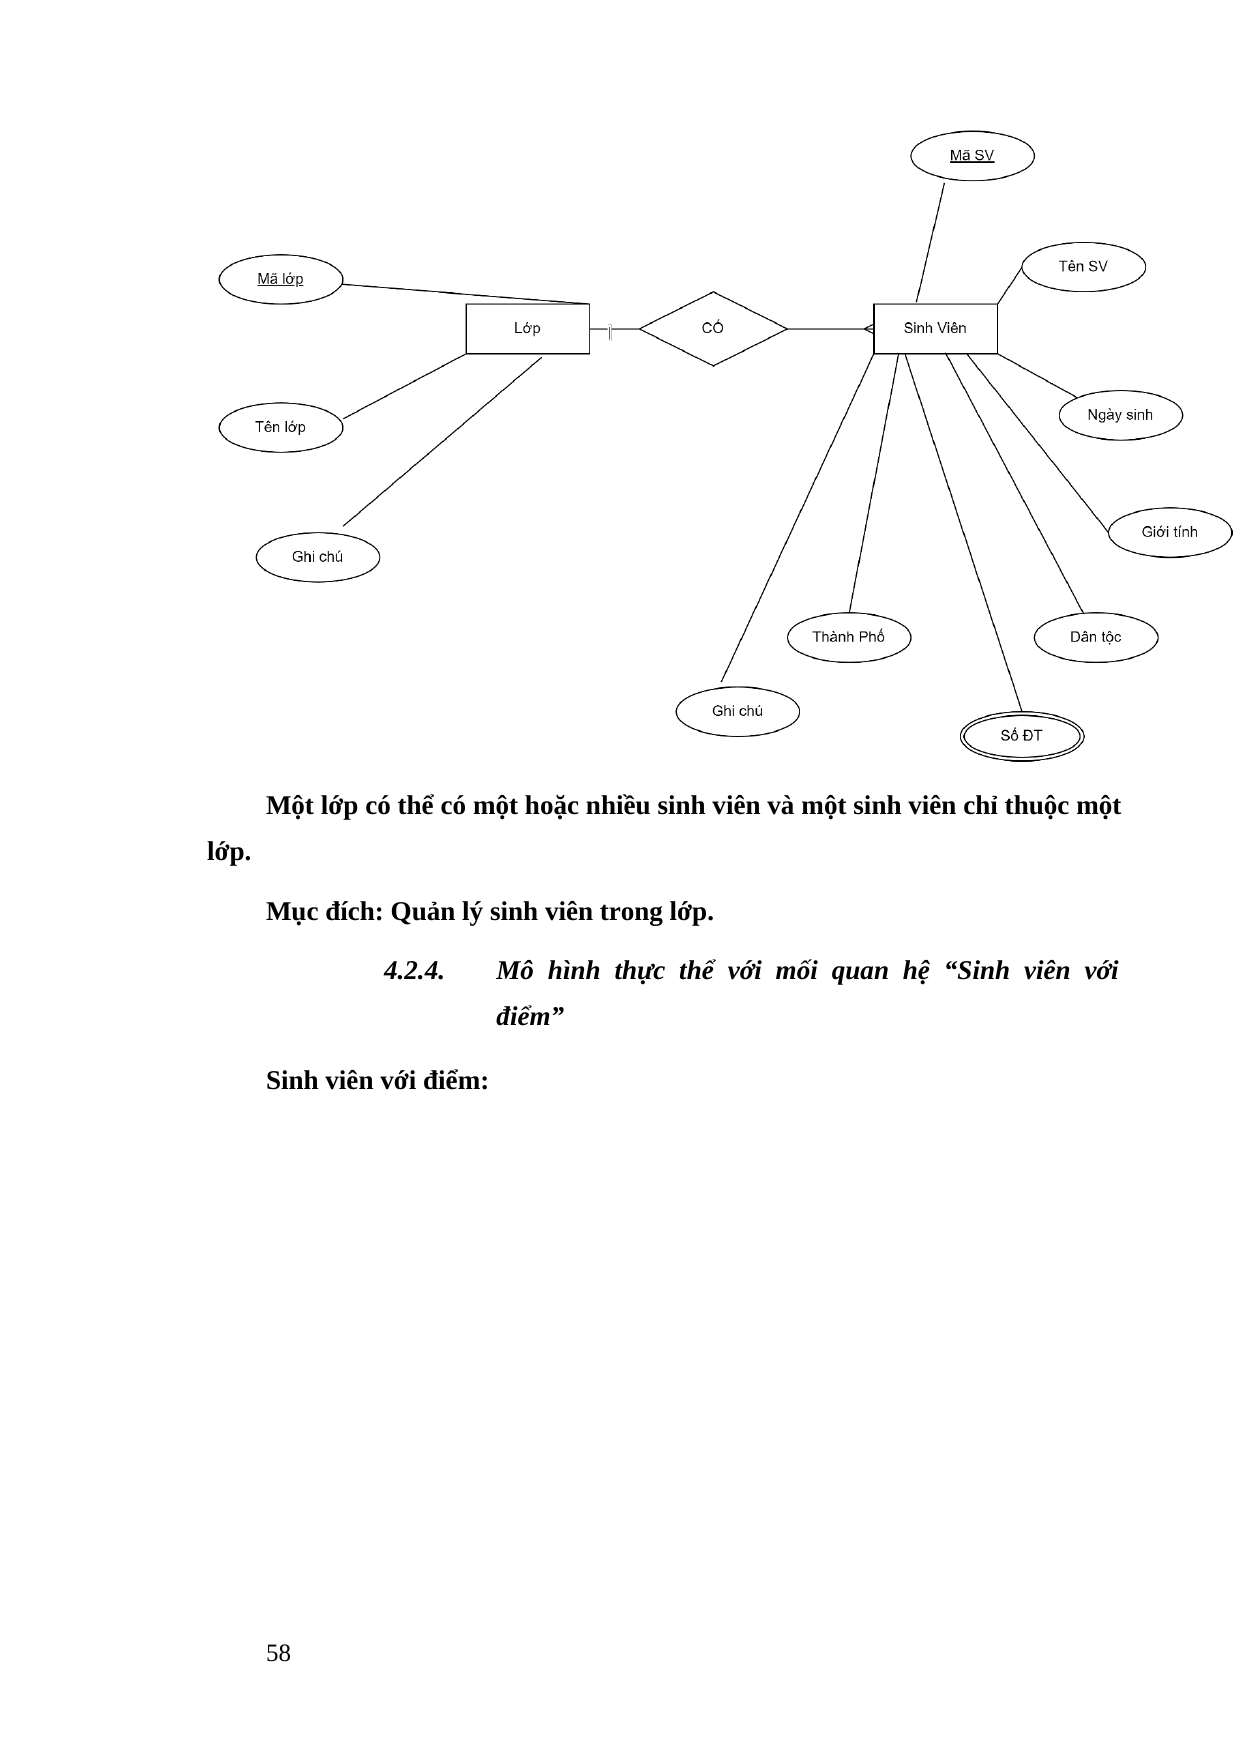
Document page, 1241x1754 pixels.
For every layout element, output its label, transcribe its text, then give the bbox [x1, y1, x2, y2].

picture [206, 118, 1241, 775]
text Mục đích: Quản lý sinh viên trong lớp. [207, 894, 1122, 926]
list Mô hình thực thể với mối quan hệ “Sinh viên với điểm” [384, 954, 1122, 1032]
text Một lớp có thể có một hoặc nhiều sinh viên và một sinh viên chỉ thuộc một lớp. [207, 789, 1122, 867]
text Sinh viên với điểm: [207, 1064, 1122, 1095]
